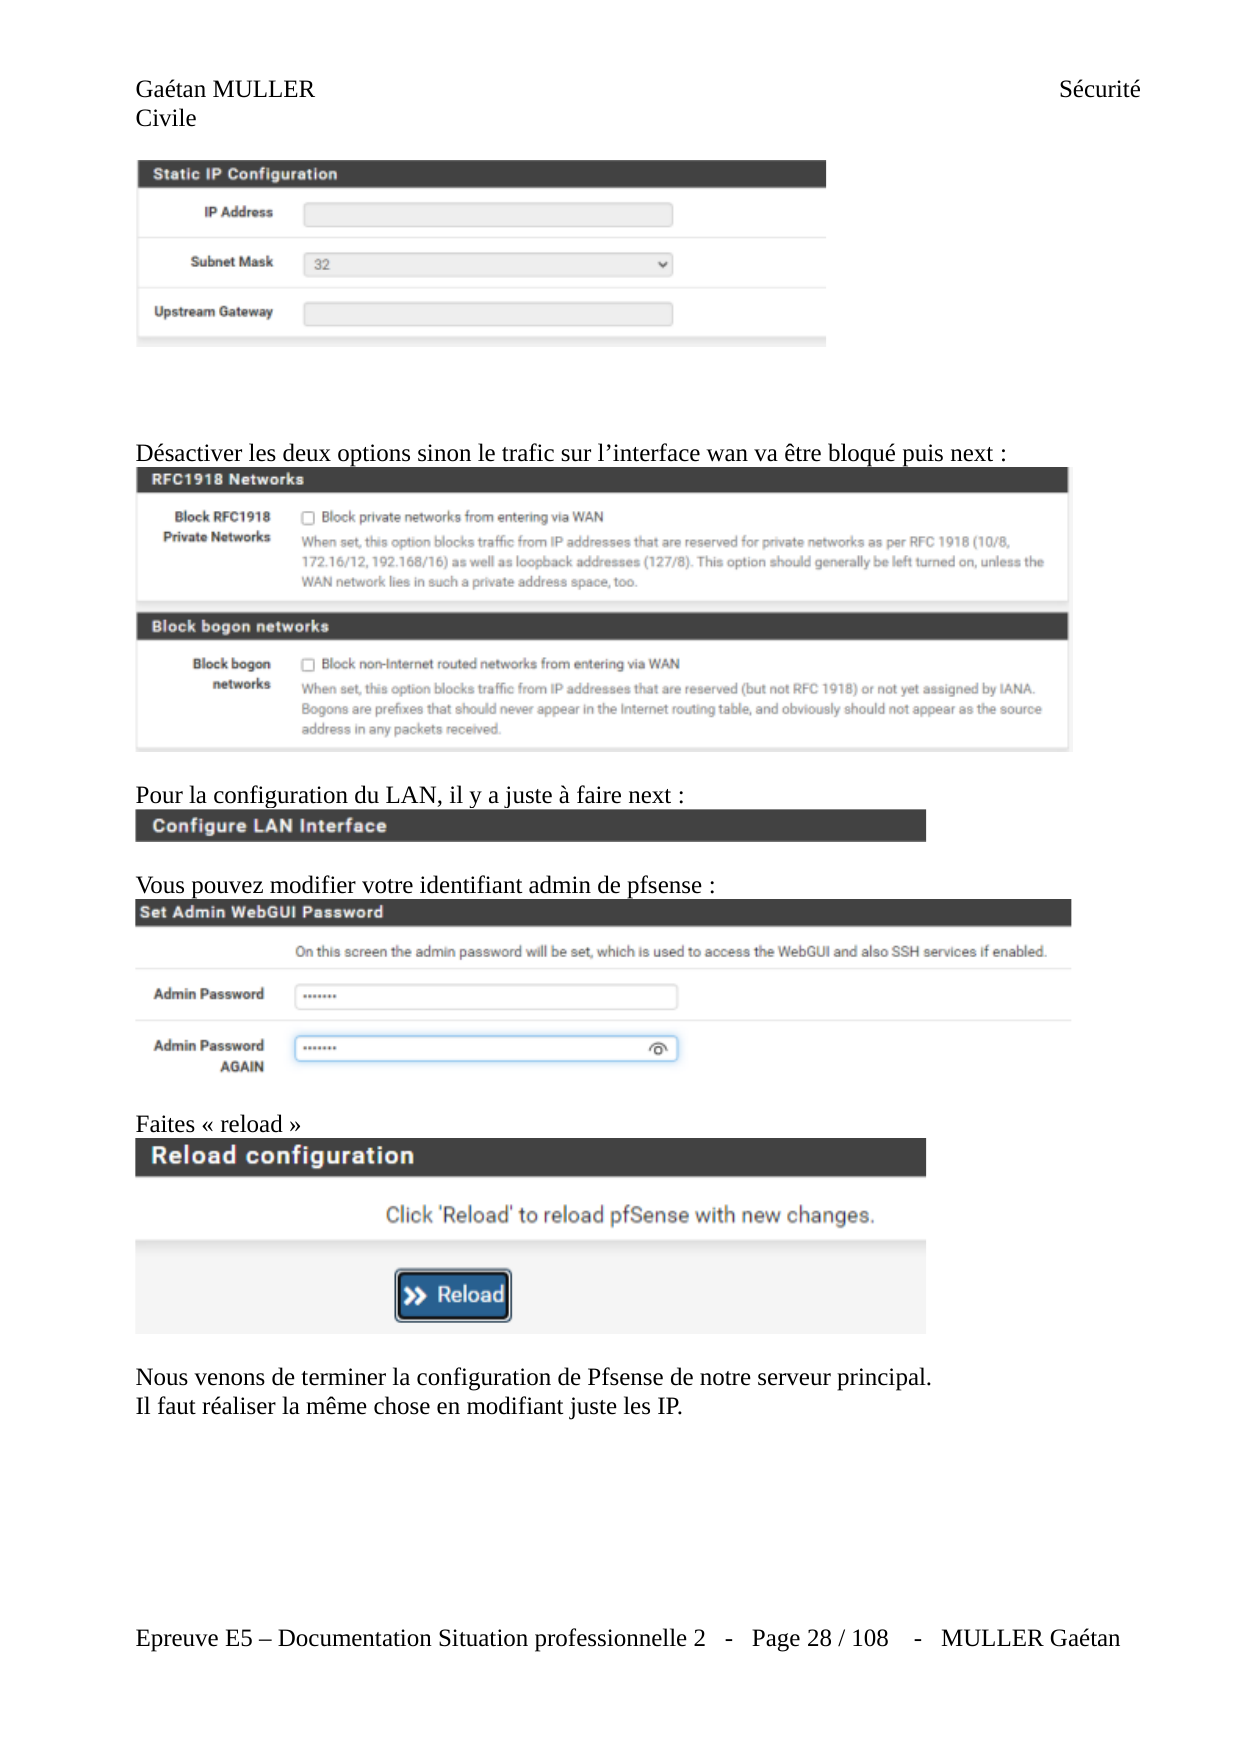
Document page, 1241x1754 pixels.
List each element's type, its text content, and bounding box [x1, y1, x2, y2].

text Pour la configuration du LAN, il y a juste à faire next : [135, 780, 1194, 809]
text Nous venons de terminer la configuration de Pfsense de notre serveur principal. Il faut réaliser la même chose en modifiant juste les IP. [135, 1362, 1194, 1419]
picture [135, 160, 827, 347]
picture [135, 467, 1073, 752]
picture [135, 899, 1072, 1081]
text Vous pouvez modifier votre identifiant admin de pfsense : [135, 871, 1194, 899]
text Désactiver les deux options sinon le trafic sur l’interface wan va être bloqué puis next : [135, 438, 1194, 467]
picture [135, 808, 927, 842]
picture [135, 1138, 927, 1334]
text Faites « reload » [135, 1109, 1194, 1138]
